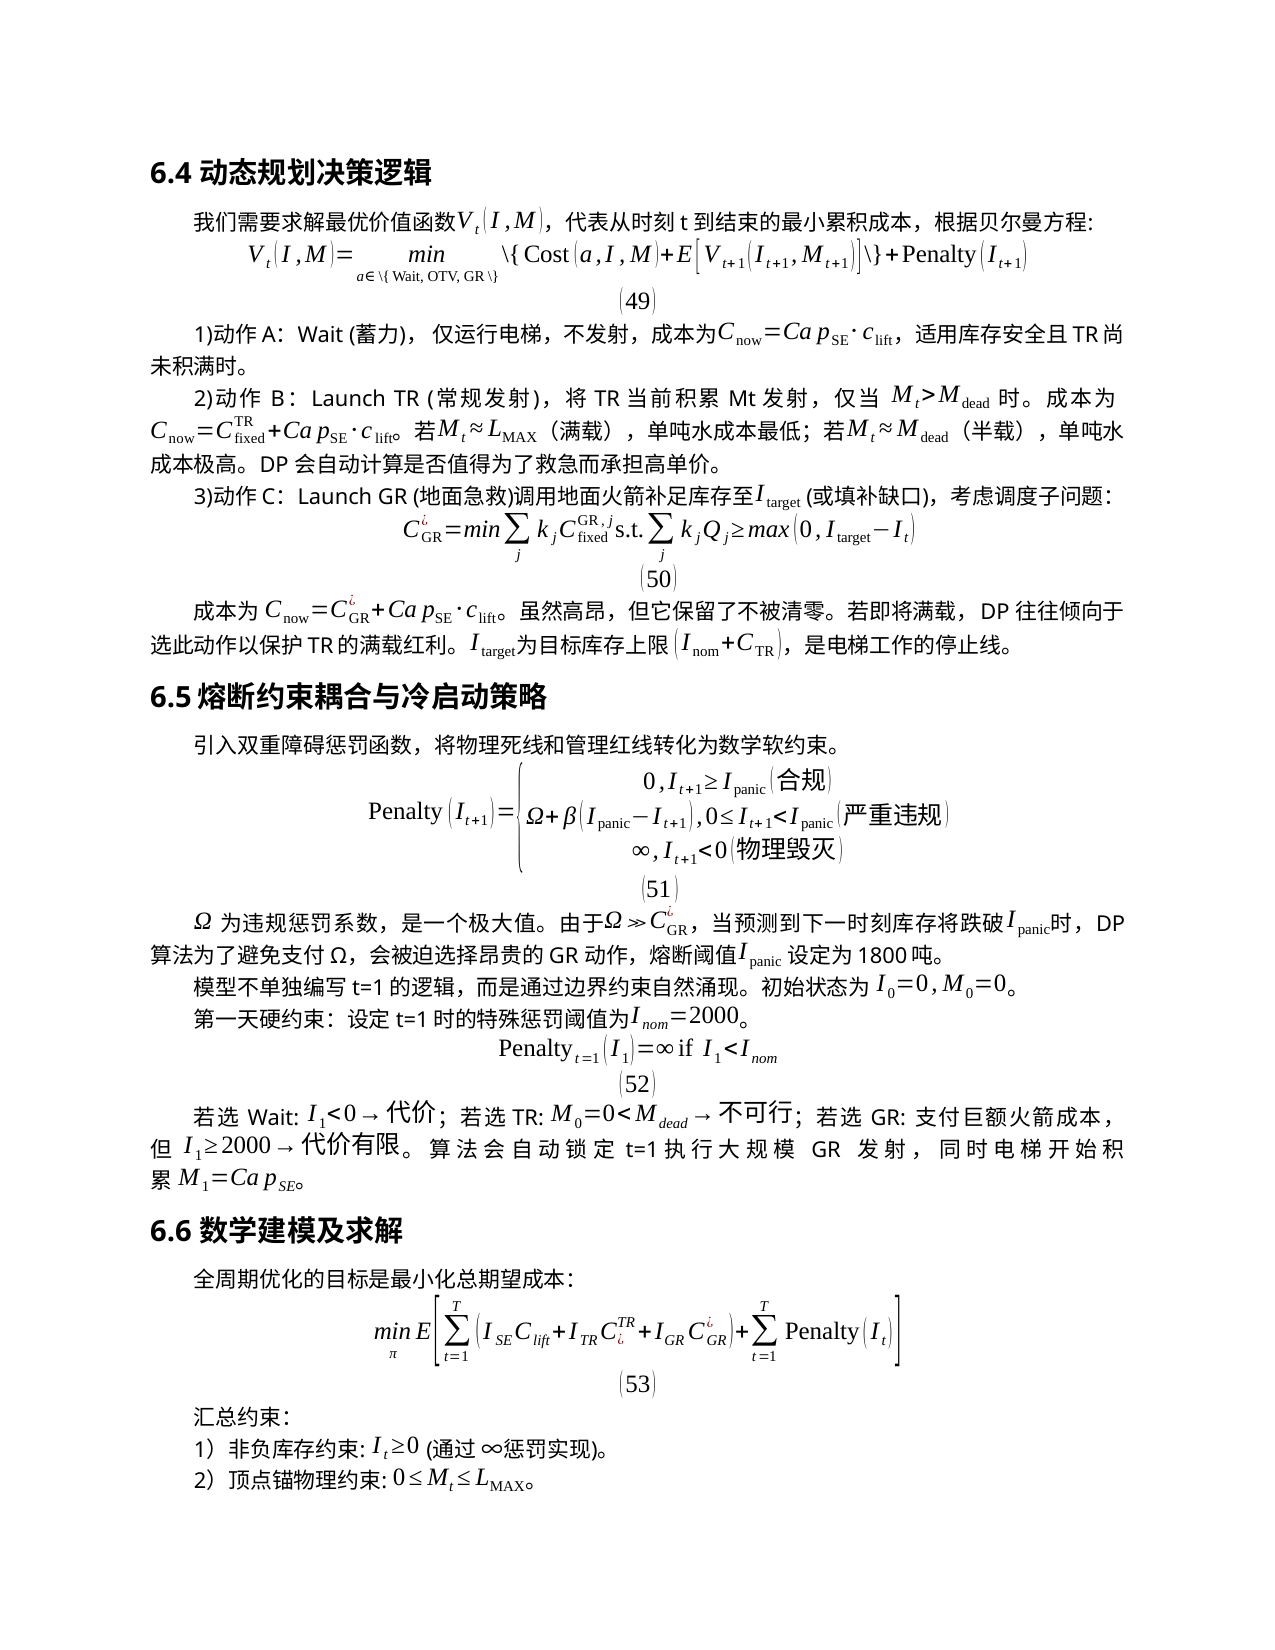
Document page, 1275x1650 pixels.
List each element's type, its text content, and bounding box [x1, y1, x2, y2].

text 6.6 数学建模及求解 [150, 1208, 1125, 1250]
text 引入双重障碍惩罚函数，将物理死线和管理红线转化为数学软约束。 [150, 728, 1125, 760]
text 2）顶点锚物理约束: ​。 [150, 1463, 1125, 1495]
text 6.4 动态规划决策逻辑 [150, 150, 1125, 192]
text 若选 Wait: ；若选TR: ；若选 GR: 支付巨额火箭成本，但 。算法会自动锁定 t=1 执行大规模 GR 发射，同时电梯开始积累 。 [150, 1100, 1125, 1195]
text 2)动作 B：Launch TR (常规发射)，将TR当前积累 Mt发射，仅当​ 时。成本为 ​。若（满载），单吨水成本最低；若（半载），单吨水成本极高。DP 会自动计算是否值得为了救急而承担高单价。 [150, 381, 1125, 479]
text 3)动作 C：Launch GR (地面急救)调用地面火箭补足库存至 (或填补缺口)，考虑调度子问题： [150, 479, 1125, 511]
text 1)动作 A：Wait (蓄力)， 仅运行电梯，不发射，成本为，适用库存安全且TR尚未积满时。 [150, 317, 1125, 381]
text 全周期优化的目标是最小化总期望成本： [150, 1262, 1125, 1294]
text 模型不单独编写 t=1的逻辑，而是通过边界约束自然涌现。初始状态为 。 [150, 970, 1125, 1002]
text 为违规惩罚系数，是一个极大值。由于，当预测到下一时刻库存将跌破时，DP 算法为了避免支付 Ω，会被迫选择昂贵的 GR 动作，熔断阈值 设定为1800吨。 [150, 905, 1125, 970]
text 成本为 。虽然高昂，但它保留了不被清零。若即将满载，DP 往往倾向于选此动作以保护TR的满载红利。为目标库存上限 ，是电梯工作的停止线。 [150, 594, 1125, 661]
text 6.5熔断约束耦合与冷启动策略 [150, 674, 1125, 716]
text 第一天硬约束：设定 t=1时的特殊惩罚阈值为。 [150, 1002, 1125, 1033]
text 1）非负库存约束: (通过 ∞惩罚实现)。 [150, 1432, 1125, 1463]
text 汇总约束： [150, 1400, 1125, 1432]
text 我们需要求解最优价值函数，代表从时刻 t 到结束的最小累积成本，根据贝尔曼方程: [150, 205, 1125, 238]
